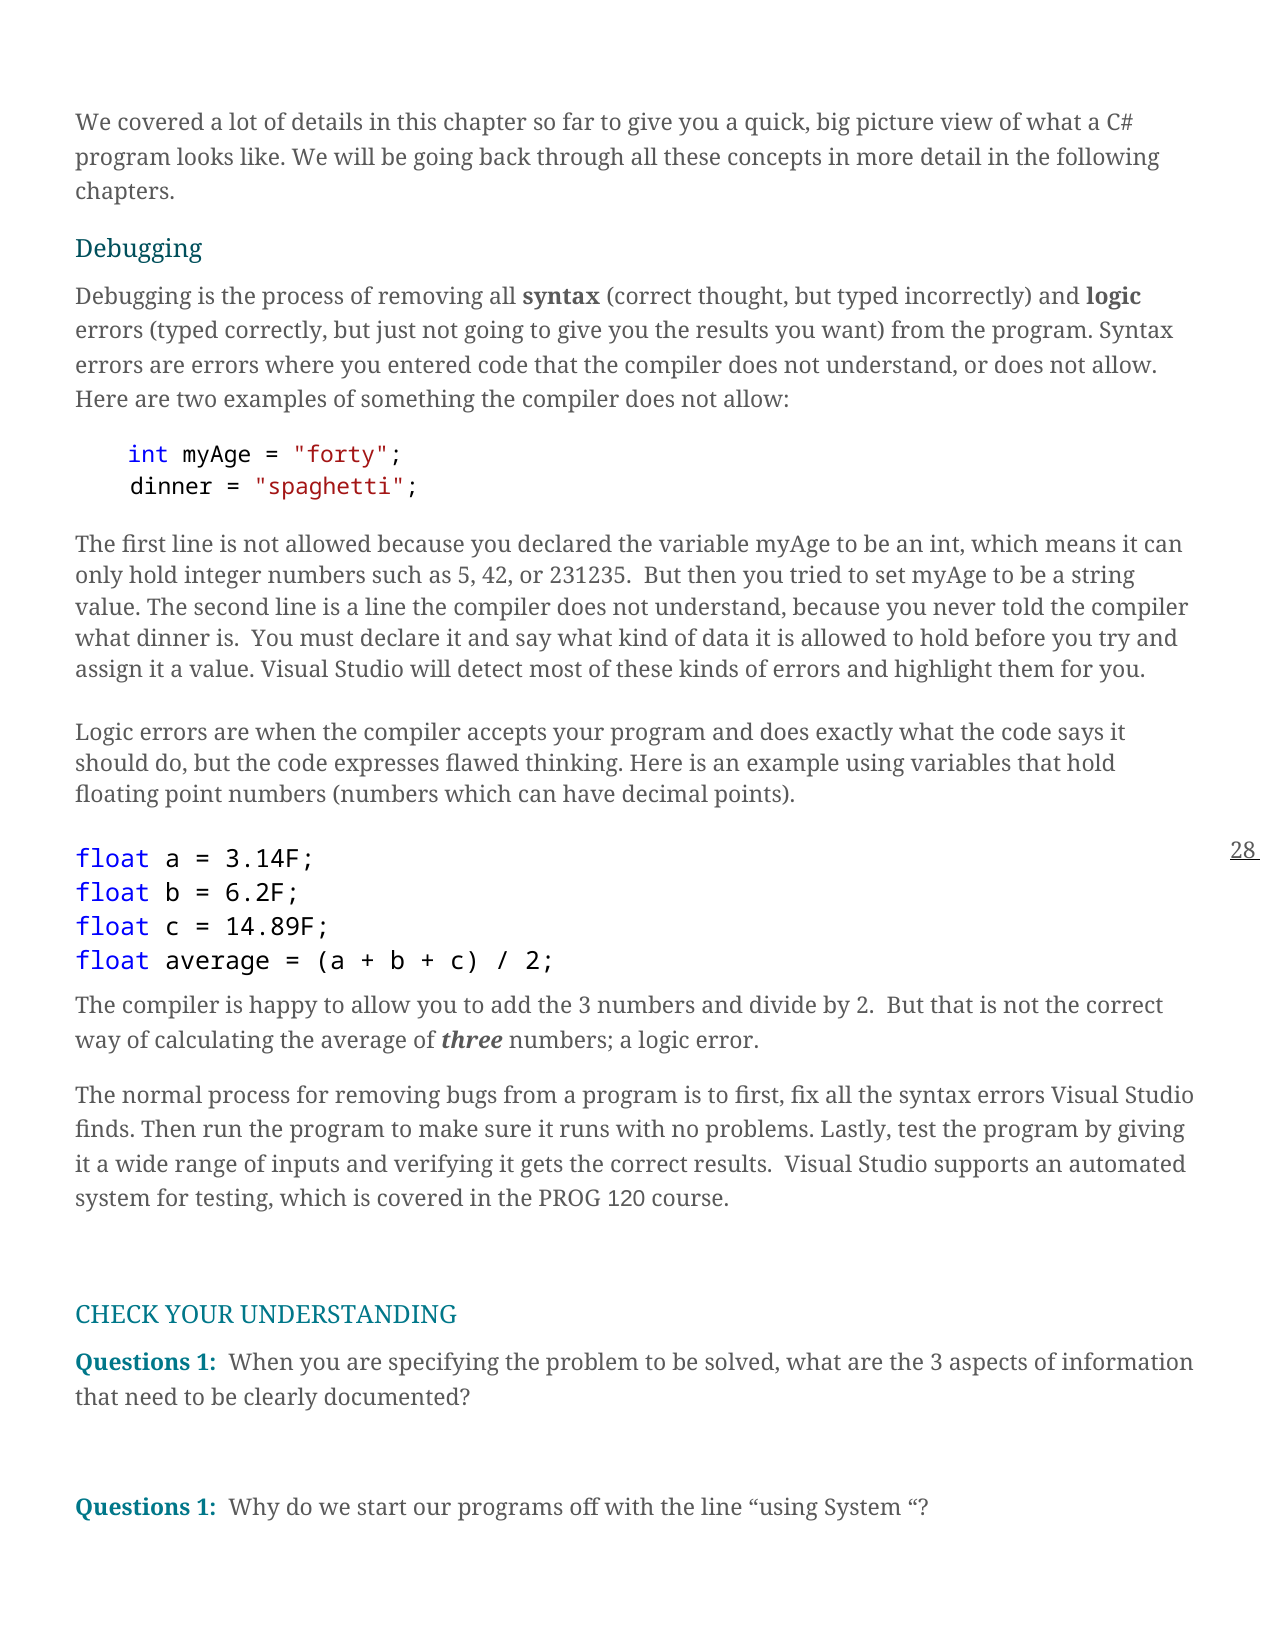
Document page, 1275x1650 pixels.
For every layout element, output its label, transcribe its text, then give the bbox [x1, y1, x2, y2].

text Questions 1: When you are specifying the problem to be solved, what are the 3 aspects of information that need to be clearly documented? [75, 1346, 1200, 1412]
text Questions 1: Why do we start our programs off with the line “using System “? [75, 1491, 1200, 1522]
text dinner = "spaghetti"; [75, 470, 1200, 501]
text float average = (a + b + c) / 2; [75, 943, 1200, 977]
text float c = 14.89F; [75, 908, 1200, 943]
text Logic errors are when the compiler accepts your program and does exactly what the code says it should do, but the code expresses flawed thinking. Here is an example using variables that hold floating point numbers (numbers which can have decimal points). [75, 715, 1200, 809]
text We covered a lot of details in this chapter so far to give you a quick, big picture view of what a C# program looks like. We will be going back through all these concepts in more detail in the following chapters. [75, 106, 1200, 206]
subtitle Check your understanding [75, 1296, 1200, 1331]
text The first line is not allowed because you declared the variable myAge to be an int, which means it can only hold integer numbers such as 5, 42, or 231235. But then you tried to set myAge to be a string value. The second line is a line the compiler does not understand, because you never told the compiler what dinner is. You must declare it and say what kind of data it is allowed to hold before you try and assign it a value. Visual Studio will detect most of these kinds of errors and highlight them for you. [75, 528, 1200, 684]
subtitle Debugging [75, 230, 1200, 264]
text float a = 3.14F; [75, 840, 1200, 874]
text The compiler is happy to allow you to add the 3 numbers and divide by 2. But that is not the correct way of calculating the average of three numbers; a logic error. [75, 989, 1200, 1055]
text int myAge = "forty"; [75, 438, 1200, 470]
text The normal process for removing bugs from a program is to first, fix all the syntax errors Visual Studio finds. Then run the program to make sure it runs with no problems. Lastly, test the program by giving it a wide range of inputs and verifying it gets the correct results. Visual Studio supports an automated system for testing, which is covered in the PROG 120 course. [75, 1079, 1200, 1213]
text float b = 6.2F; [75, 874, 1200, 908]
text Debugging is the process of removing all syntax (correct thought, but typed incorrectly) and logic errors (typed correctly, but just not going to give you the results you want) from the program. Syntax errors are errors where you entered code that the compiler does not understand, or does not allow. Here are two examples of something the compiler does not allow: [75, 280, 1200, 414]
